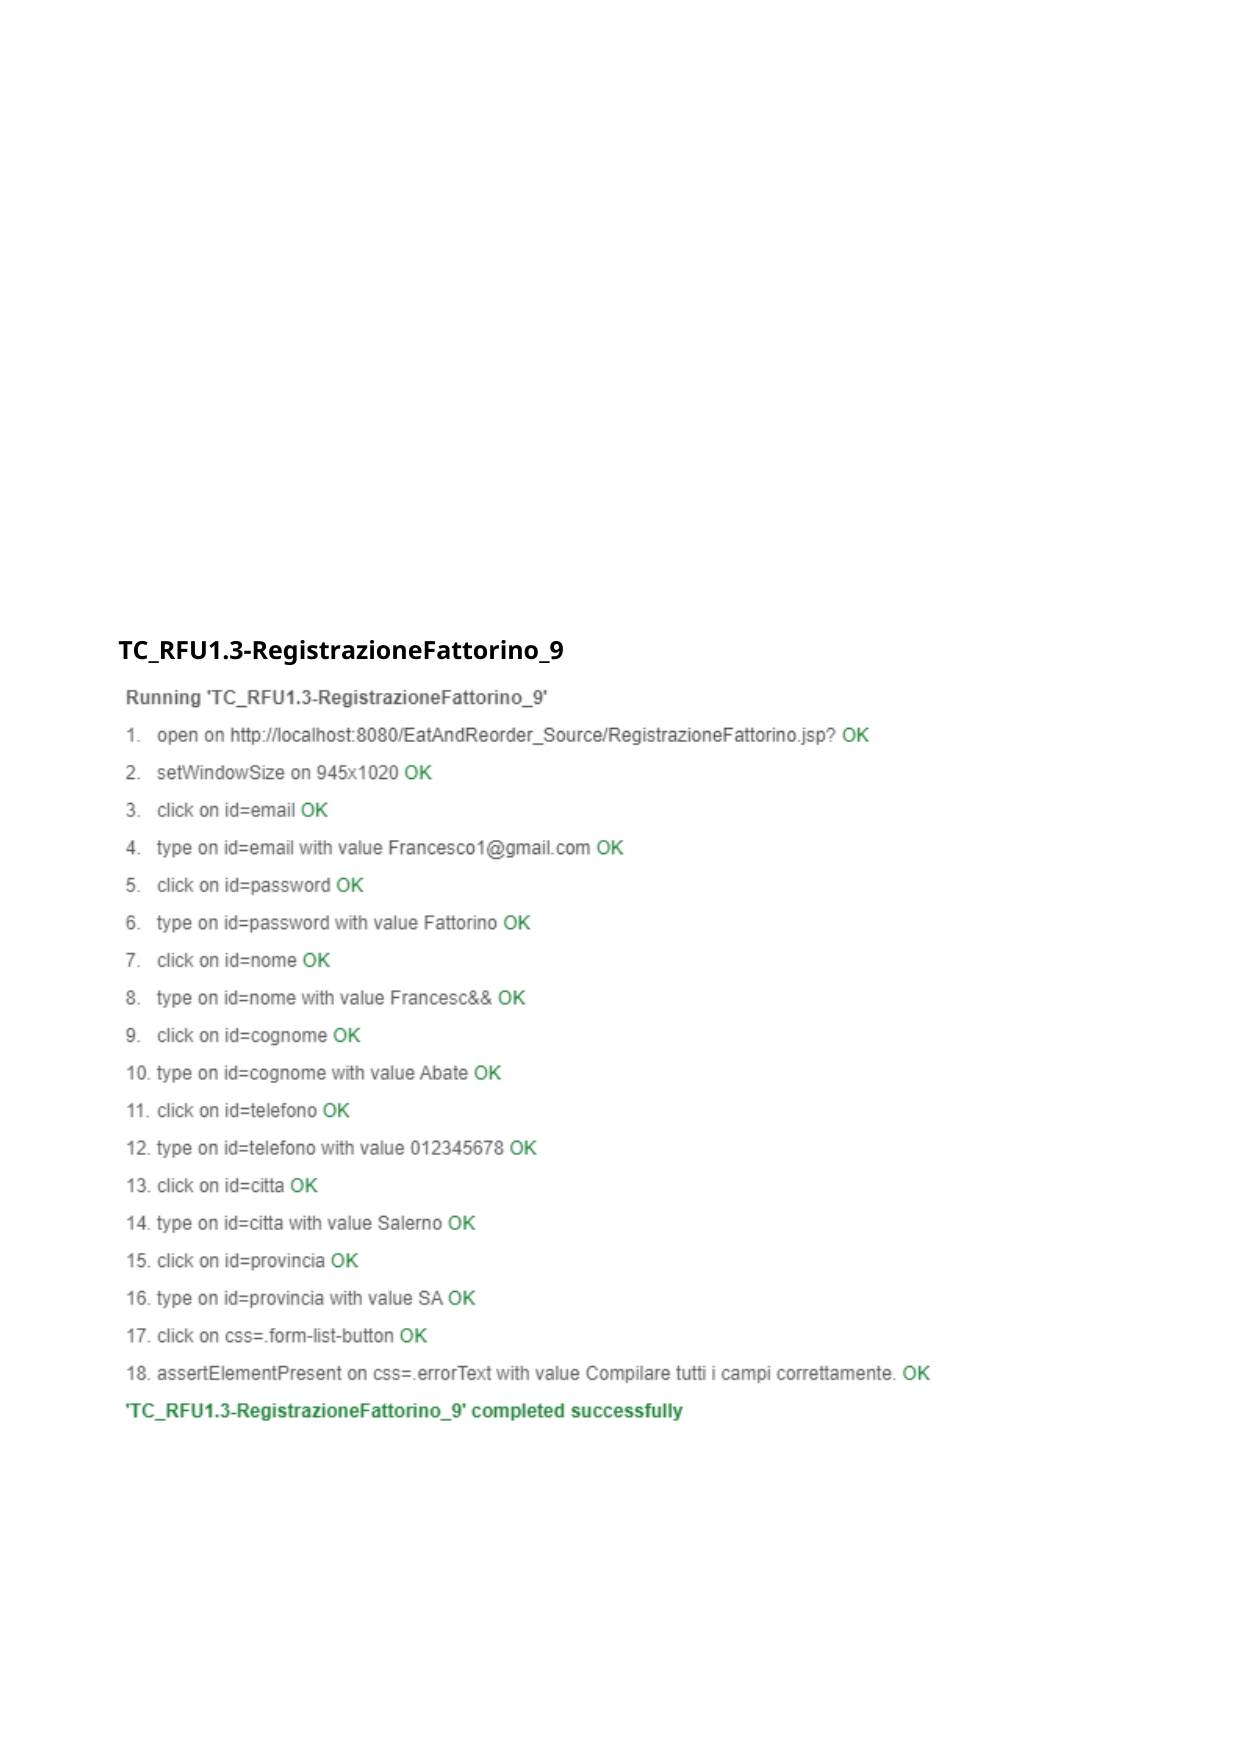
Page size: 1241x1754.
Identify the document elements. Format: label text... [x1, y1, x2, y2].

picture [118, 681, 944, 1424]
text TC_RFU1.3-RegistrazioneFattorino_9 [118, 633, 1122, 667]
